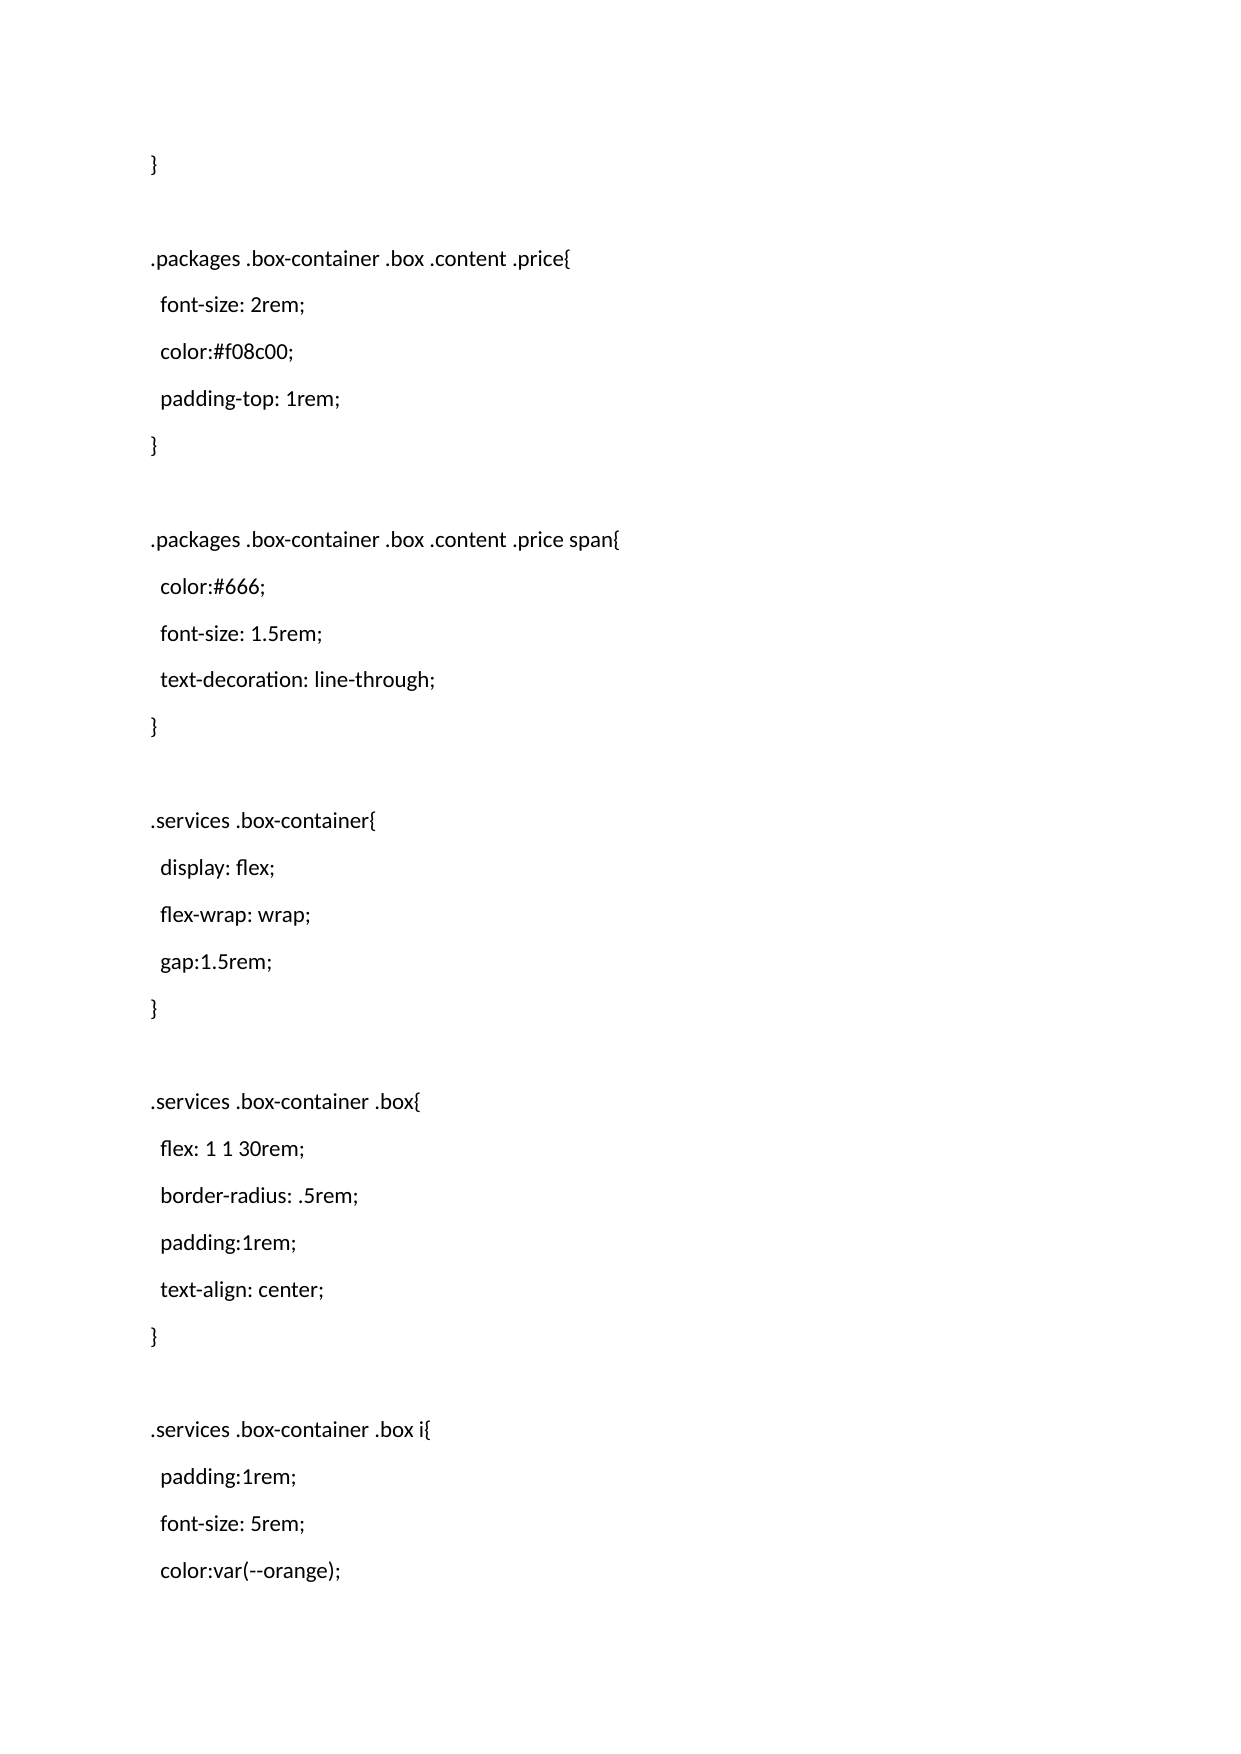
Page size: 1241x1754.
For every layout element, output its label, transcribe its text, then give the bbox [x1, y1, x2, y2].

text display: flex; [150, 853, 1090, 881]
text border-radius: .5rem; [150, 1181, 1090, 1209]
text flex-wrap: wrap; [150, 900, 1090, 928]
text } [150, 712, 1090, 741]
text .packages .box-container .box .content .price span{ [150, 525, 1090, 553]
text text-decoration: line-through; [150, 666, 1090, 694]
text padding:1rem; [150, 1462, 1090, 1491]
text } [150, 1322, 1090, 1350]
text text-align: center; [150, 1275, 1090, 1303]
text font-size: 5rem; [150, 1509, 1090, 1537]
text .services .box-container .box i{ [150, 1416, 1090, 1444]
text font-size: 2rem; [150, 291, 1090, 319]
text } [150, 994, 1090, 1022]
text color:#666; [150, 572, 1090, 600]
text .packages .box-container .box .content .price{ [150, 244, 1090, 272]
text flex: 1 1 30rem; [150, 1134, 1090, 1162]
text color:var(--orange); [150, 1556, 1090, 1584]
text } [150, 150, 1090, 178]
text .services .box-container{ [150, 806, 1090, 834]
text } [150, 431, 1090, 459]
text font-size: 1.5rem; [150, 619, 1090, 647]
text .services .box-container .box{ [150, 1087, 1090, 1116]
text padding-top: 1rem; [150, 384, 1090, 412]
text gap:1.5rem; [150, 947, 1090, 975]
text padding:1rem; [150, 1228, 1090, 1256]
text color:#f08c00; [150, 337, 1090, 366]
